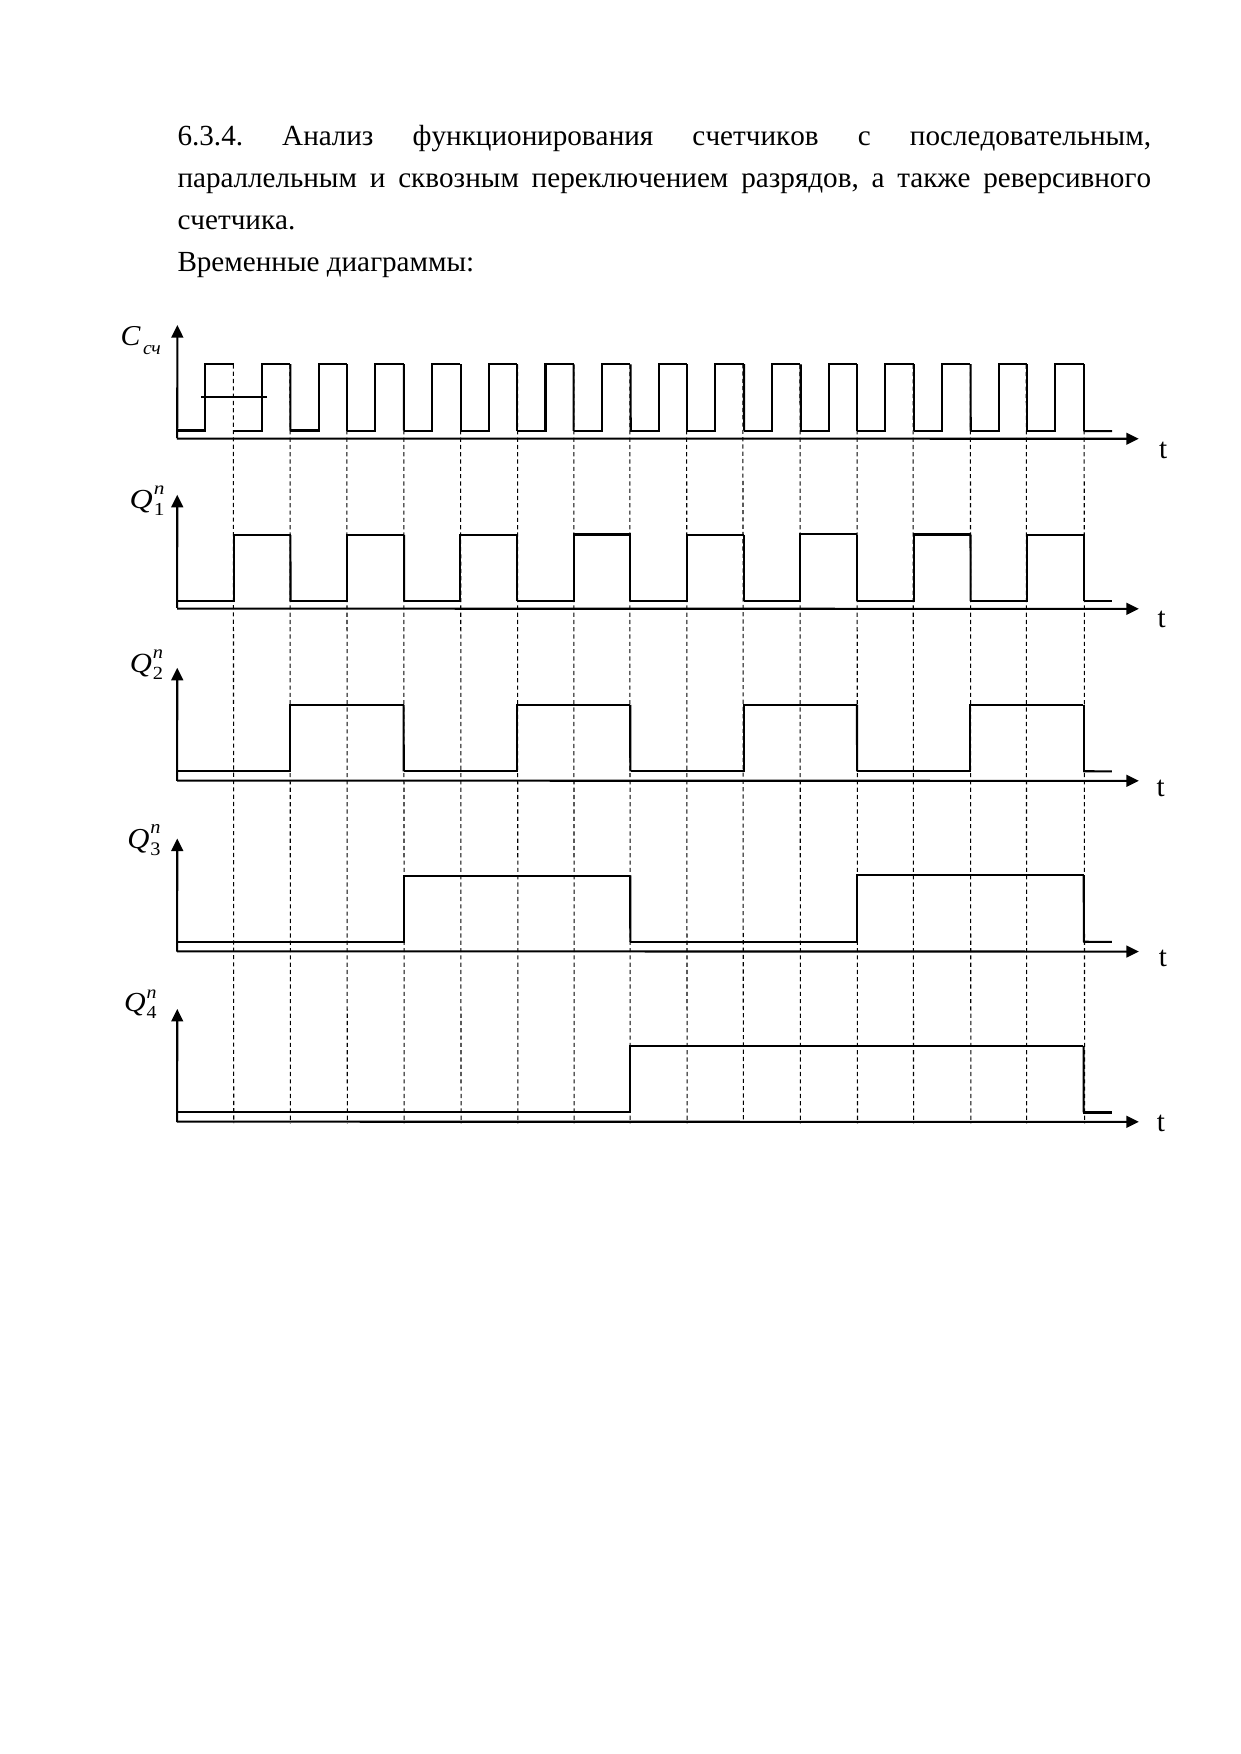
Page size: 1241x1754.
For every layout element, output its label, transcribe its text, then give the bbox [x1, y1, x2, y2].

text Временные диаграммы: [177, 244, 1152, 277]
text 6.3.4. Анализ функционирования счетчиков с последовательным, параллельным и сквозным переключением разрядов, а также реверсивного счетчика. [177, 118, 1152, 235]
